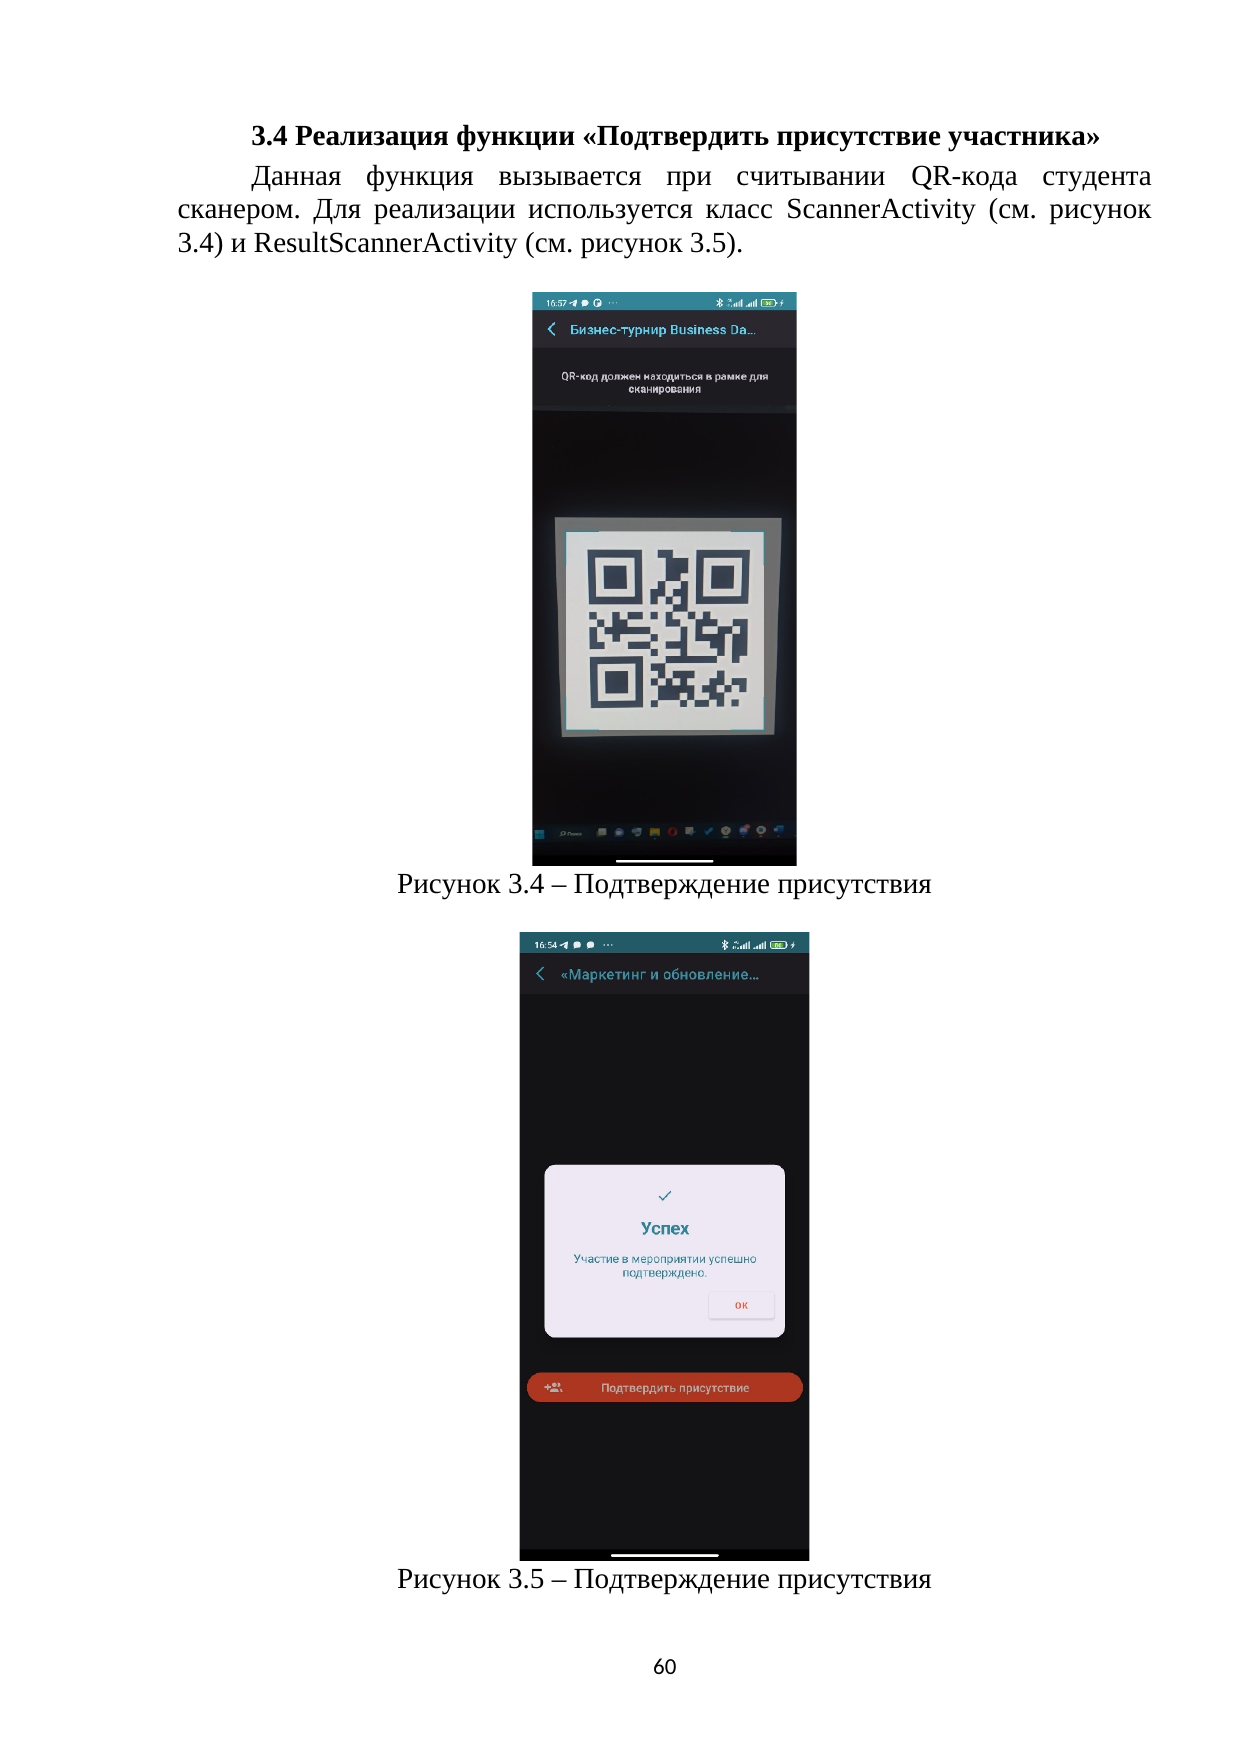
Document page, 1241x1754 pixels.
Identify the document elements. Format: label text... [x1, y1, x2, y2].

text Рисунок 3.4 – Подтверждение присутствия [177, 866, 1152, 899]
picture [532, 292, 797, 866]
text 3.4 Реализация функции «Подтвердить присутствие участника» [177, 118, 1152, 152]
text Данная функция вызывается при считывании QR-кода студента сканером. Для реализации используется класс ScannerActivity (см. рисунок 3.4) и ResultScannerActivity (см. рисунок 3.5). [177, 158, 1152, 258]
text Рисунок 3.5 – Подтверждение присутствия [177, 1561, 1152, 1594]
picture [519, 932, 810, 1561]
